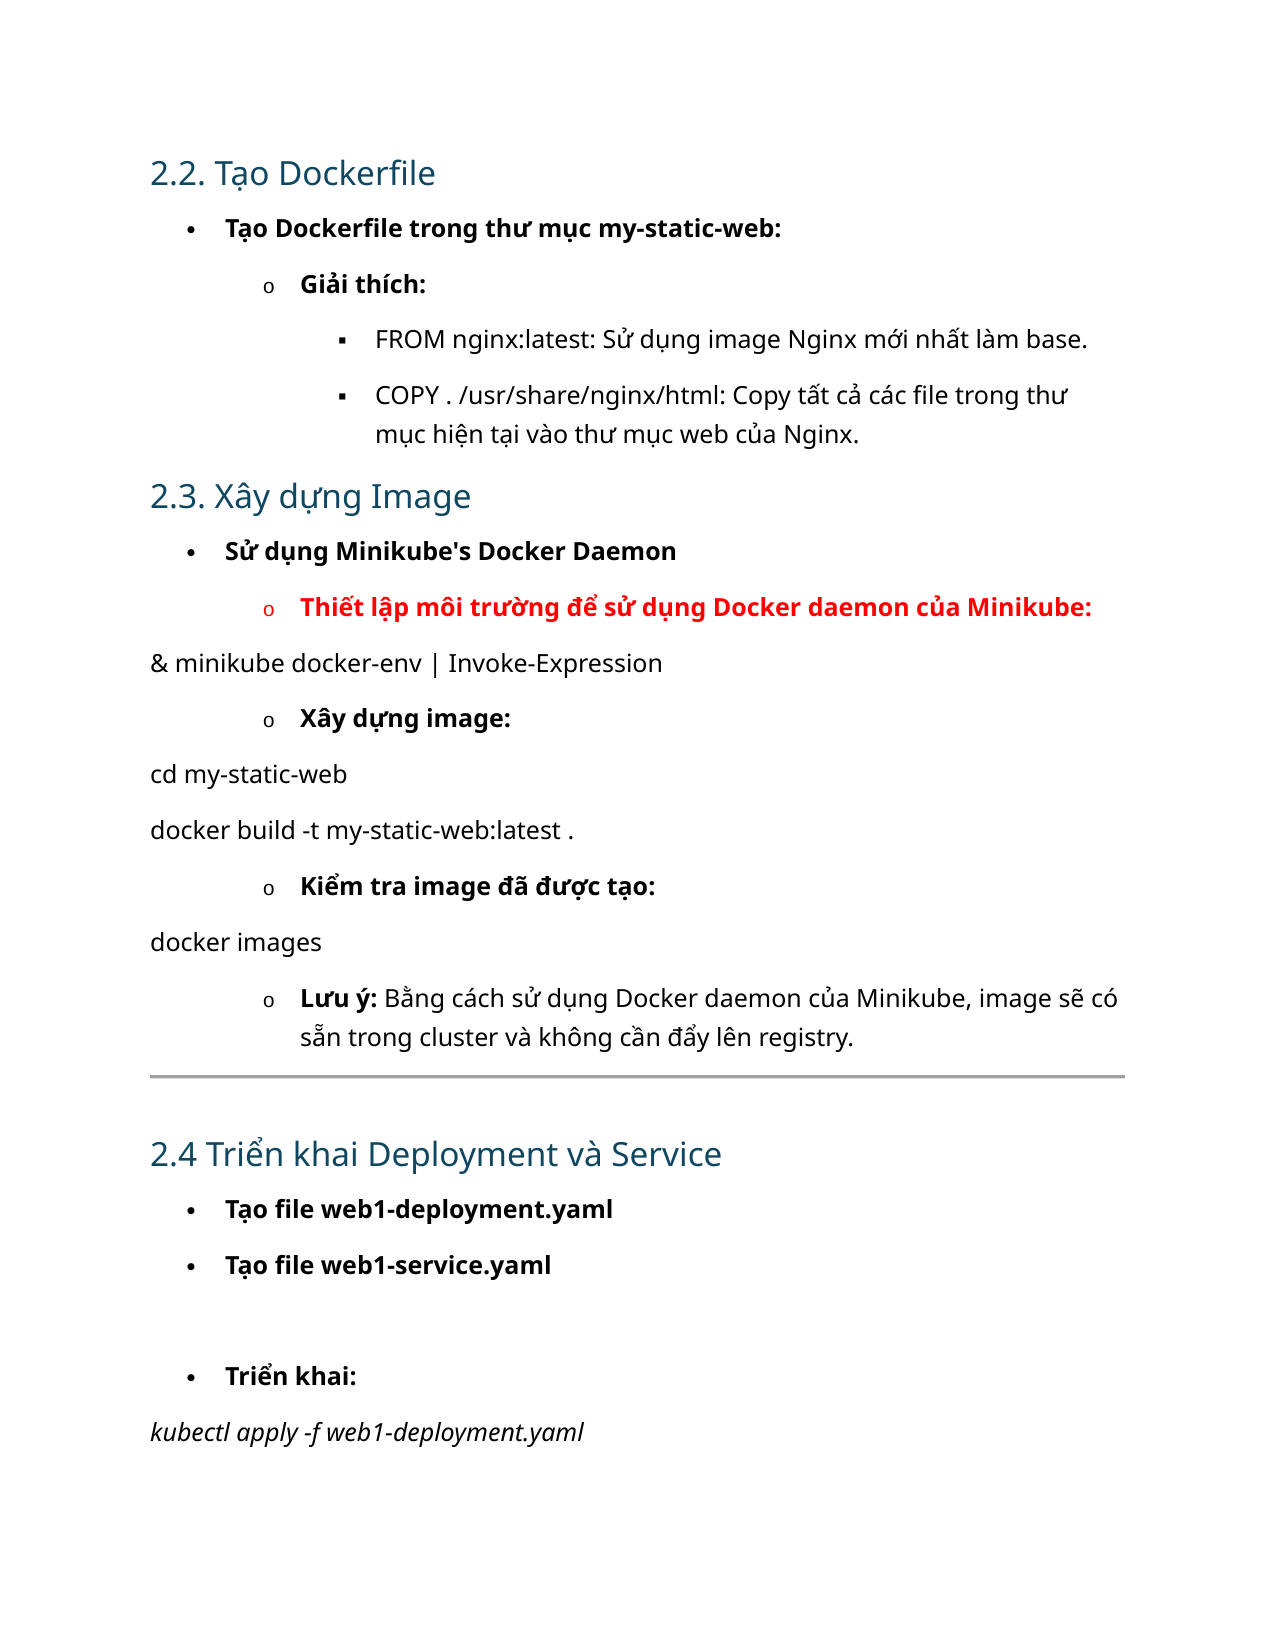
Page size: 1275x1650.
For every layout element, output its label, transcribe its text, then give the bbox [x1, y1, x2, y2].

list Thiết lập môi trường để sử dụng Docker daemon của Minikube: [262, 589, 1125, 623]
list FROM nginx:latest: Sử dụng image Nginx mới nhất làm base. [337, 322, 1125, 356]
text kubectl apply -f web1-deployment.yaml [150, 1415, 1125, 1449]
list Lưu ý: Bằng cách sử dụng Docker daemon của Minikube, image sẽ có sẵn trong cluster và không cần đẩy lên registry. [262, 980, 1125, 1053]
subtitle 2.3. Xây dựng Image [150, 473, 1125, 518]
list Kiểm tra image đã được tạo: [262, 868, 1125, 903]
text docker images [150, 924, 1125, 958]
text & minikube docker-env | Invoke-Expression [150, 645, 1125, 679]
list Xây dựng image: [262, 701, 1125, 735]
list Tạo file web1-deployment.yaml [187, 1192, 1125, 1226]
list Tạo file web1-service.yaml [187, 1247, 1125, 1281]
list COPY . /usr/share/nginx/html: Copy tất cả các file trong thư mục hiện tại vào thư mục web của Nginx. [337, 378, 1125, 451]
subtitle 2.4 Triển khai Deployment và Service [150, 1131, 1125, 1176]
list Tạo Dockerfile trong thư mục my-static-web: [187, 211, 1125, 244]
subtitle 2.2. Tạo Dockerfile [150, 150, 1125, 195]
list Sử dụng Minikube's Docker Daemon [187, 533, 1125, 568]
text docker build -t my-static-web:latest . [150, 813, 1125, 847]
list Giải thích: [262, 266, 1125, 300]
list Triển khai: [187, 1359, 1125, 1393]
text cd my-static-web [150, 757, 1125, 791]
